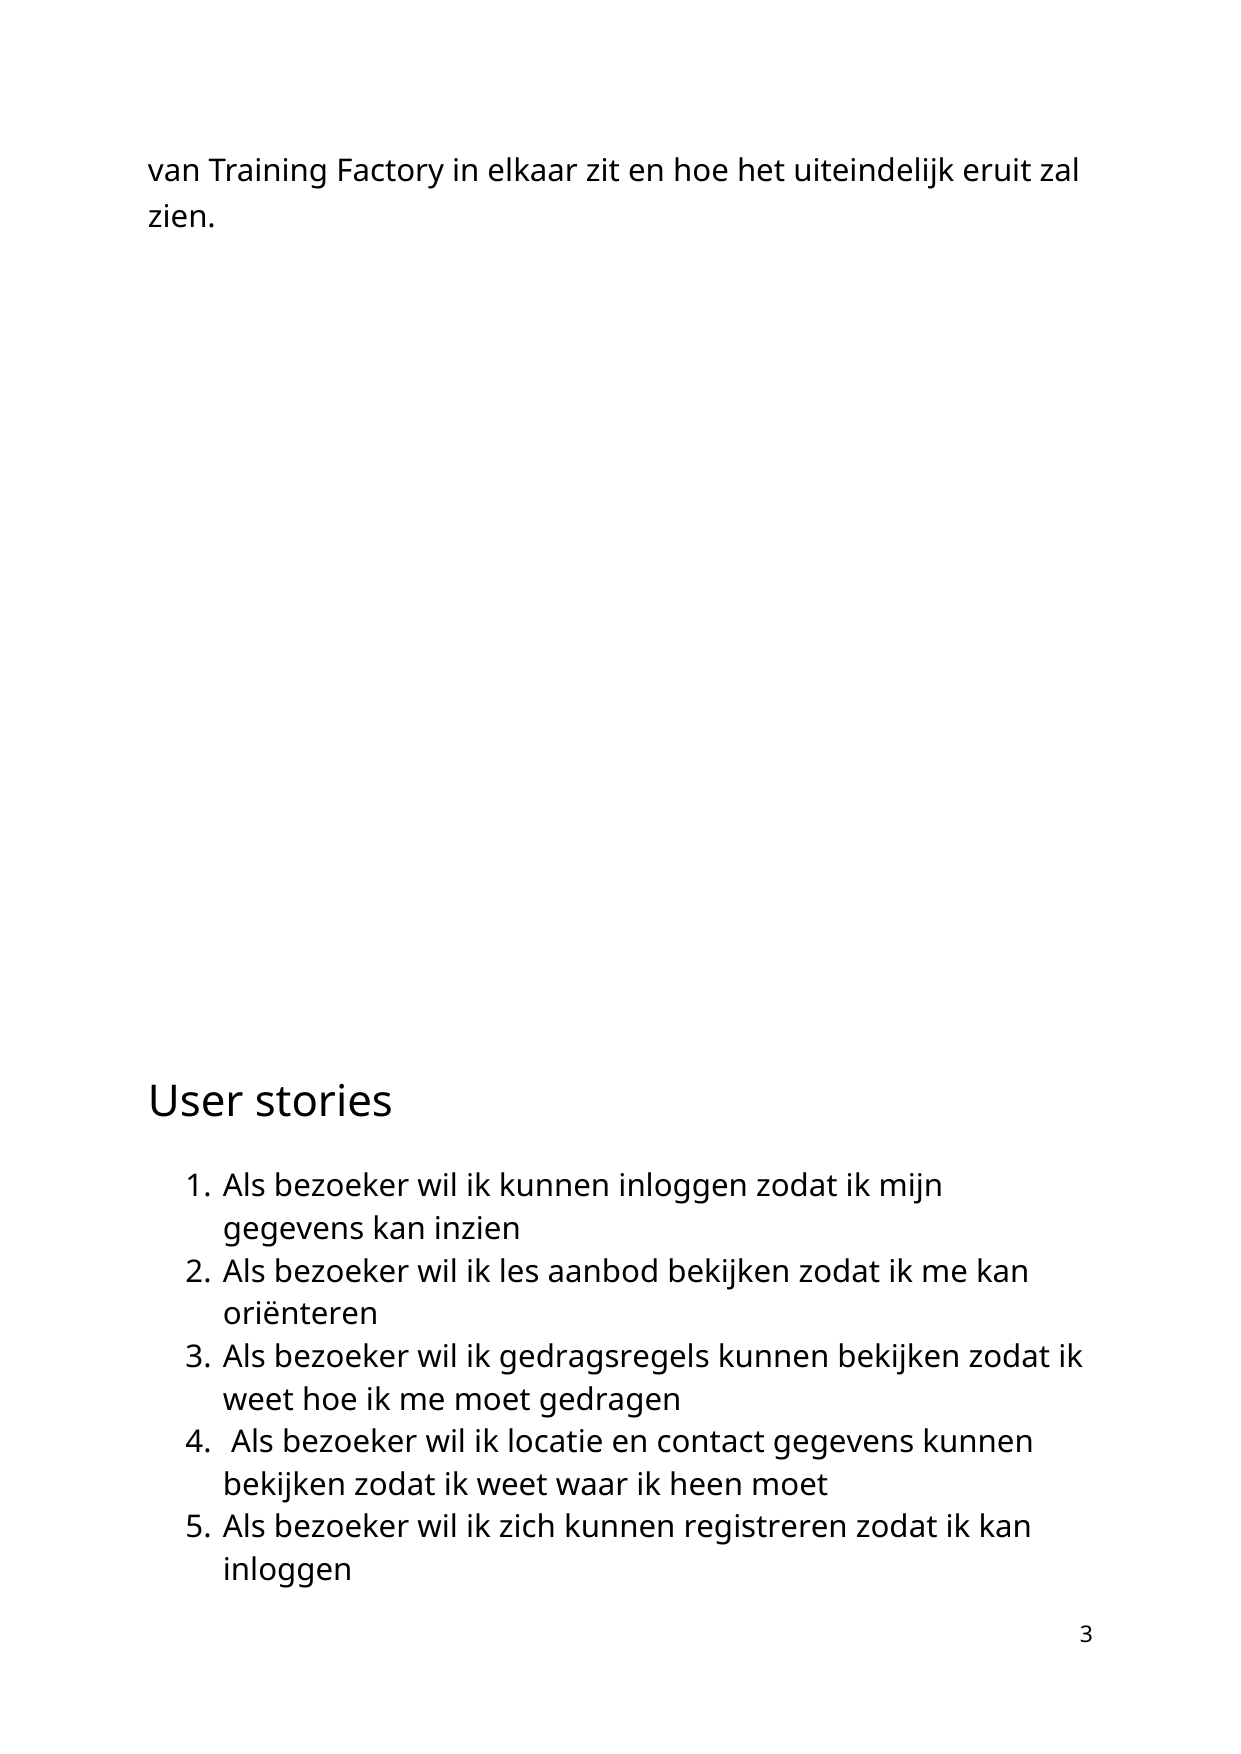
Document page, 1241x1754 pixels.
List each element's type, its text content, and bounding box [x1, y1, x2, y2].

list Als bezoeker wil ik gedragsregels kunnen bekijken zodat ik weet hoe ik me moet gedragen [185, 1392, 1093, 1477]
list Als bezoeker wil ik kunnen inloggen zodat ik mijn gegevens kan inzien [185, 1163, 1093, 1249]
list Als bezoeker wil ik locatie en contact gegevens kunnen bekijken zodat ik weet waar ik heen moet [185, 1507, 1093, 1592]
text User stories [148, 1070, 1093, 1129]
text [148, 148, 1093, 236]
list Als bezoeker wil ik les aanbod bekijken zodat ik me kan oriënteren [185, 1278, 1093, 1363]
